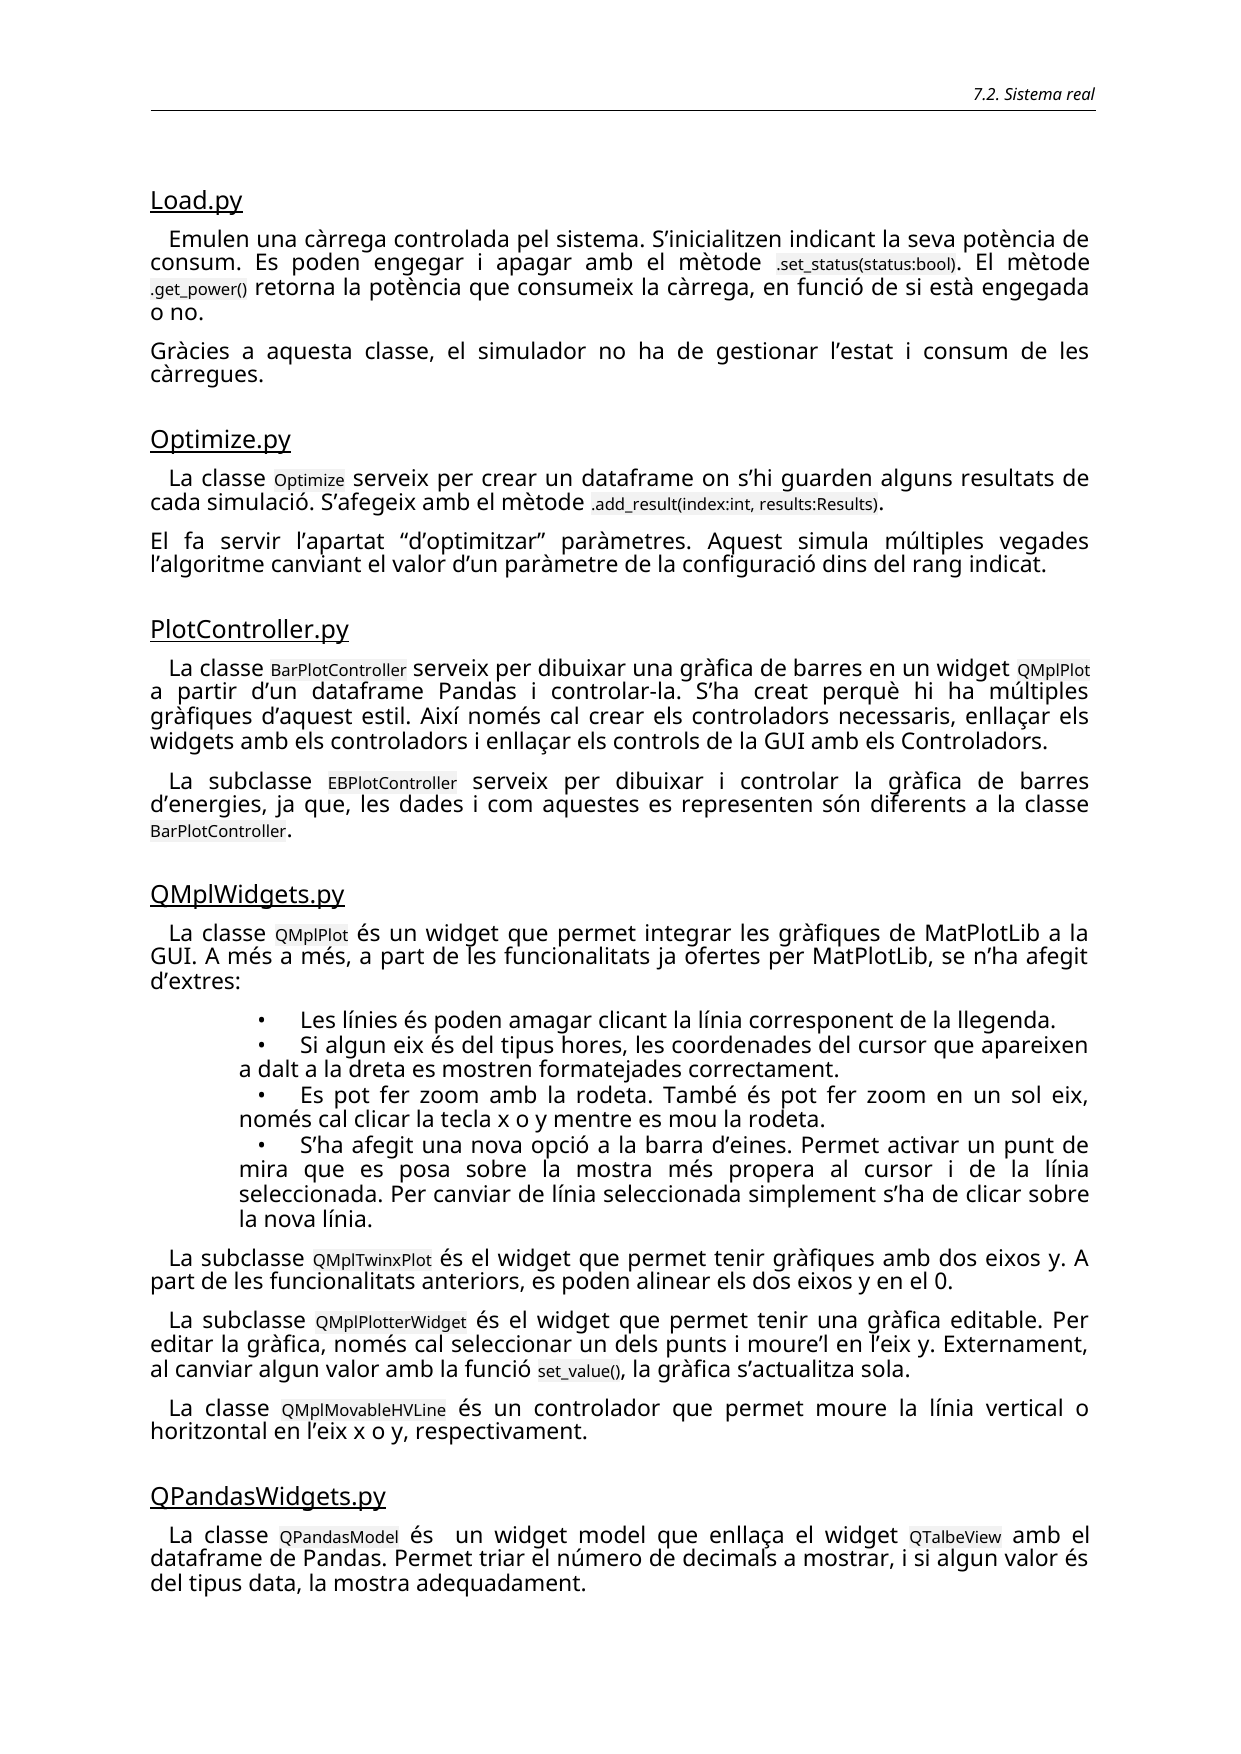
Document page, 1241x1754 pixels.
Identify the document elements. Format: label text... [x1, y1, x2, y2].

list Les línies és poden amagar clicant la línia corresponent de la llegenda. [239, 1009, 1090, 1034]
text Optimize.py [150, 427, 1090, 454]
list Es pot fer zoom amb la rodeta. També és pot fer zoom en un sol eix, només cal clicar la tecla x o y mentre es mou la rodeta. [239, 1084, 1090, 1134]
text La classe QPandasModel és un widget model que enllaça el widget QTalbeView amb el dataframe de Pandas. Permet triar el número de decimals a mostrar, i si algun valor és del tipus data, la mostra adequadament. [150, 1523, 1090, 1598]
list S’ha afegit una nova opció a la barra d’eines. Permet activar un punt de mira que es posa sobre la mostra més propera al cursor i de la línia seleccionada. Per canviar de línia seleccionada simplement s’ha de clicar sobre la nova línia. [239, 1134, 1090, 1234]
text La classe Optimize serveix per crear un dataframe on s’hi guarden alguns resultats de cada simulació. S’afegeix amb el mètode .add_result(index:int, results:Results). [150, 467, 1090, 517]
text La subclasse QMplTwinxPlot és el widget que permet tenir gràfiques amb dos eixos y. A part de les funcionalitats anteriors, es poden alinear els dos eixos y en el 0. [150, 1246, 1090, 1296]
text La subclasse EBPlotController serveix per dibuixar i controlar la gràfica de barres d’energies, ja que, les dades i com aquestes es representen són diferents a la classe BarPlotController. [150, 769, 1090, 844]
text QMplWidgets.py [150, 882, 1090, 909]
text Load.py [150, 187, 1090, 215]
text La classe QMplMovableHVLine és un controlador que permet moure la línia vertical o horitzontal en l’eix x o y, respectivament. [150, 1396, 1090, 1446]
text El fa servir l’apartat “d’optimitzar” paràmetres. Aquest simula múltiples vegades l’algoritme canviant el valor d’un paràmetre de la configuració dins del rang indicat. [150, 529, 1090, 579]
text QPandasWidgets.py [150, 1484, 1090, 1511]
text La subclasse QMplPlotterWidget és el widget que permet tenir una gràfica editable. Per editar la gràfica, només cal seleccionar un dels punts i moure’l en l’eix y. Externament, al canviar algun valor amb la funció set_value(), la gràfica s’actualitza sola. [150, 1309, 1090, 1384]
list Si algun eix és del tipus hores, les coordenades del cursor que apareixen a dalt a la dreta es mostren formatejades correctament. [239, 1034, 1090, 1084]
text La classe BarPlotController serveix per dibuixar una gràfica de barres en un widget QMplPlot a partir d’un dataframe Pandas i controlar-la. S’ha creat perquè hi ha múltiples gràfiques d’aquest estil. Així només cal crear els controladors necessaris, enllaçar els widgets amb els controladors i enllaçar els controls de la GUI amb els Controladors. [150, 657, 1090, 757]
text PlotController.py [150, 617, 1090, 644]
text Gràcies a aquesta classe, el simulador no ha de gestionar l’estat i consum de les càrregues. [150, 340, 1090, 390]
text La classe QMplPlot és un widget que permet integrar les gràfiques de MatPlotLib a la GUI. A més a més, a part de les funcionalitats ja ofertes per MatPlotLib, se n’ha afegit d’extres: [150, 921, 1090, 996]
text Emulen una càrrega controlada pel sistema. S’inicialitzen indicant la seva potència de consum. Es poden engegar i apagar amb el mètode .set_status(status:bool). El mètode .get_power() retorna la potència que consumeix la càrrega, en funció de si està engegada o no. [150, 227, 1090, 327]
